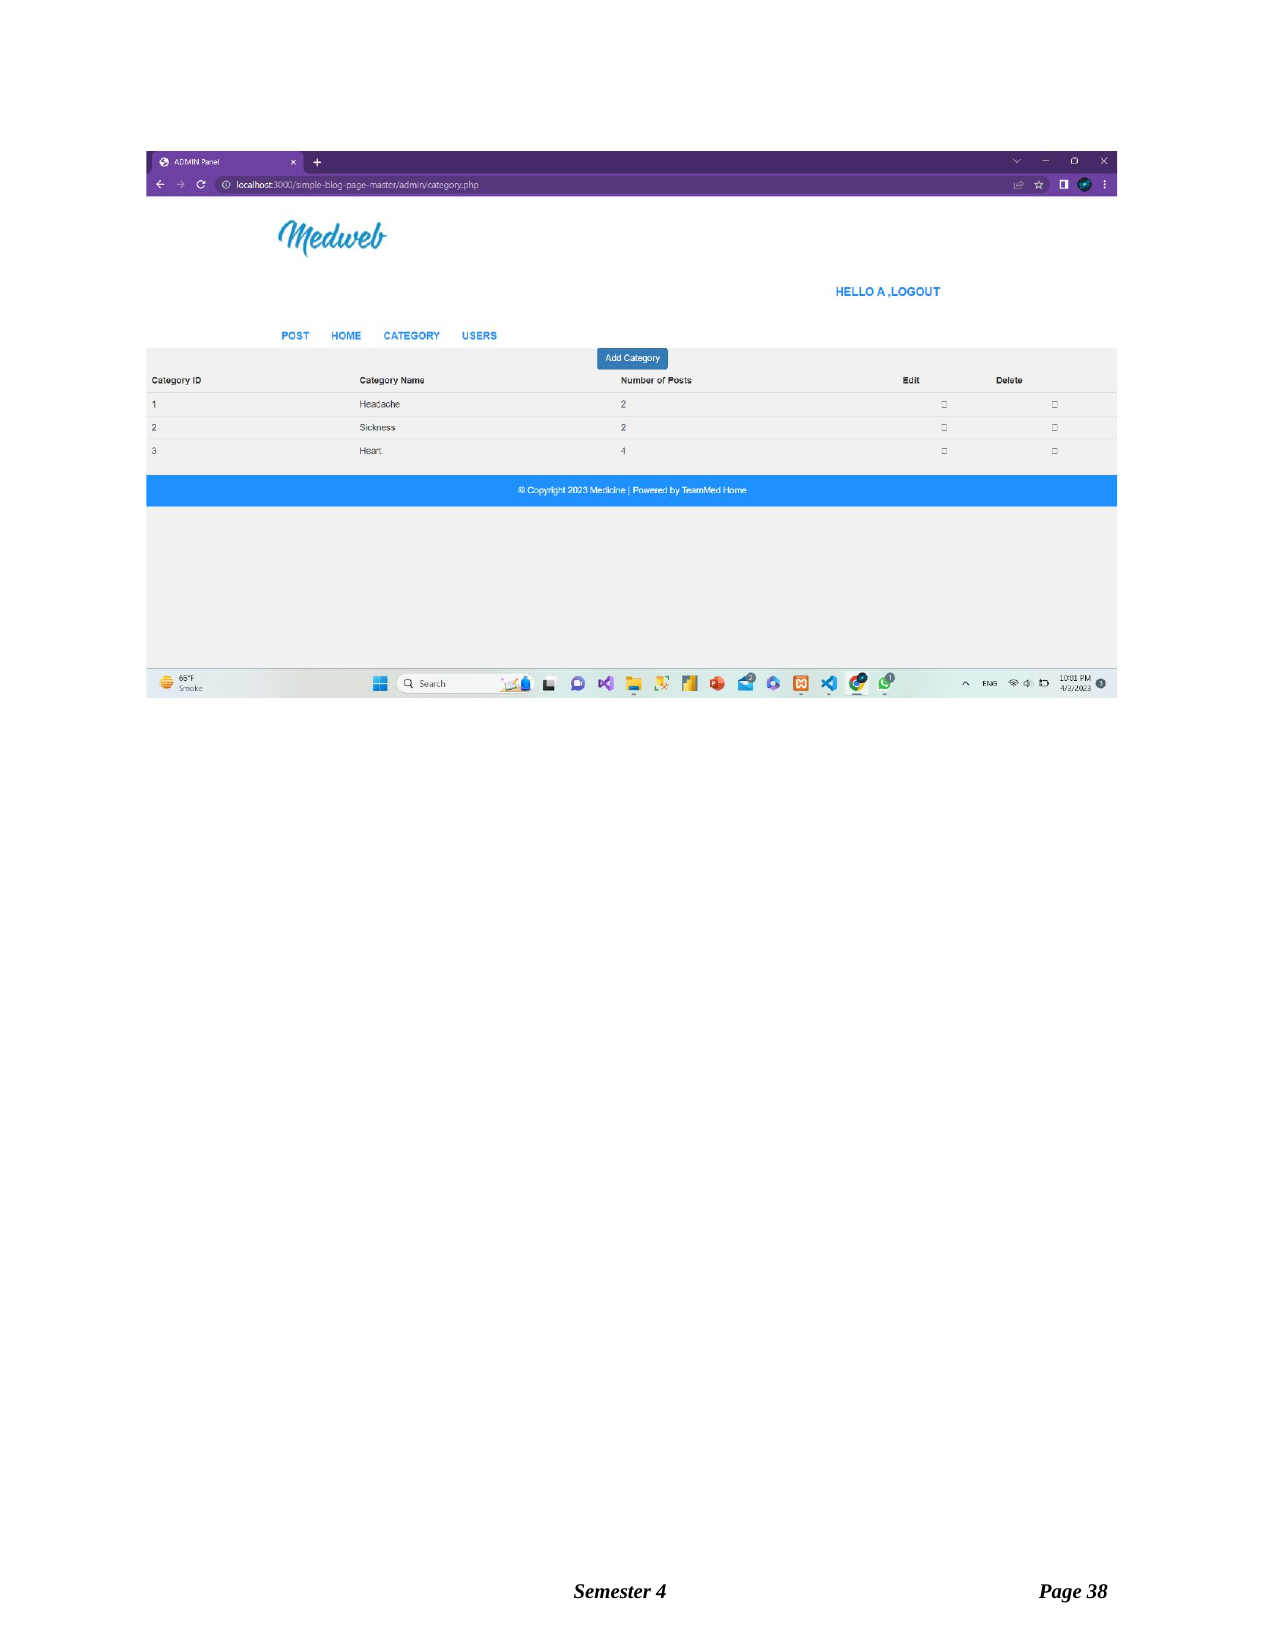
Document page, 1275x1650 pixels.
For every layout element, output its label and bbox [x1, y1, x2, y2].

picture [146, 151, 1118, 698]
